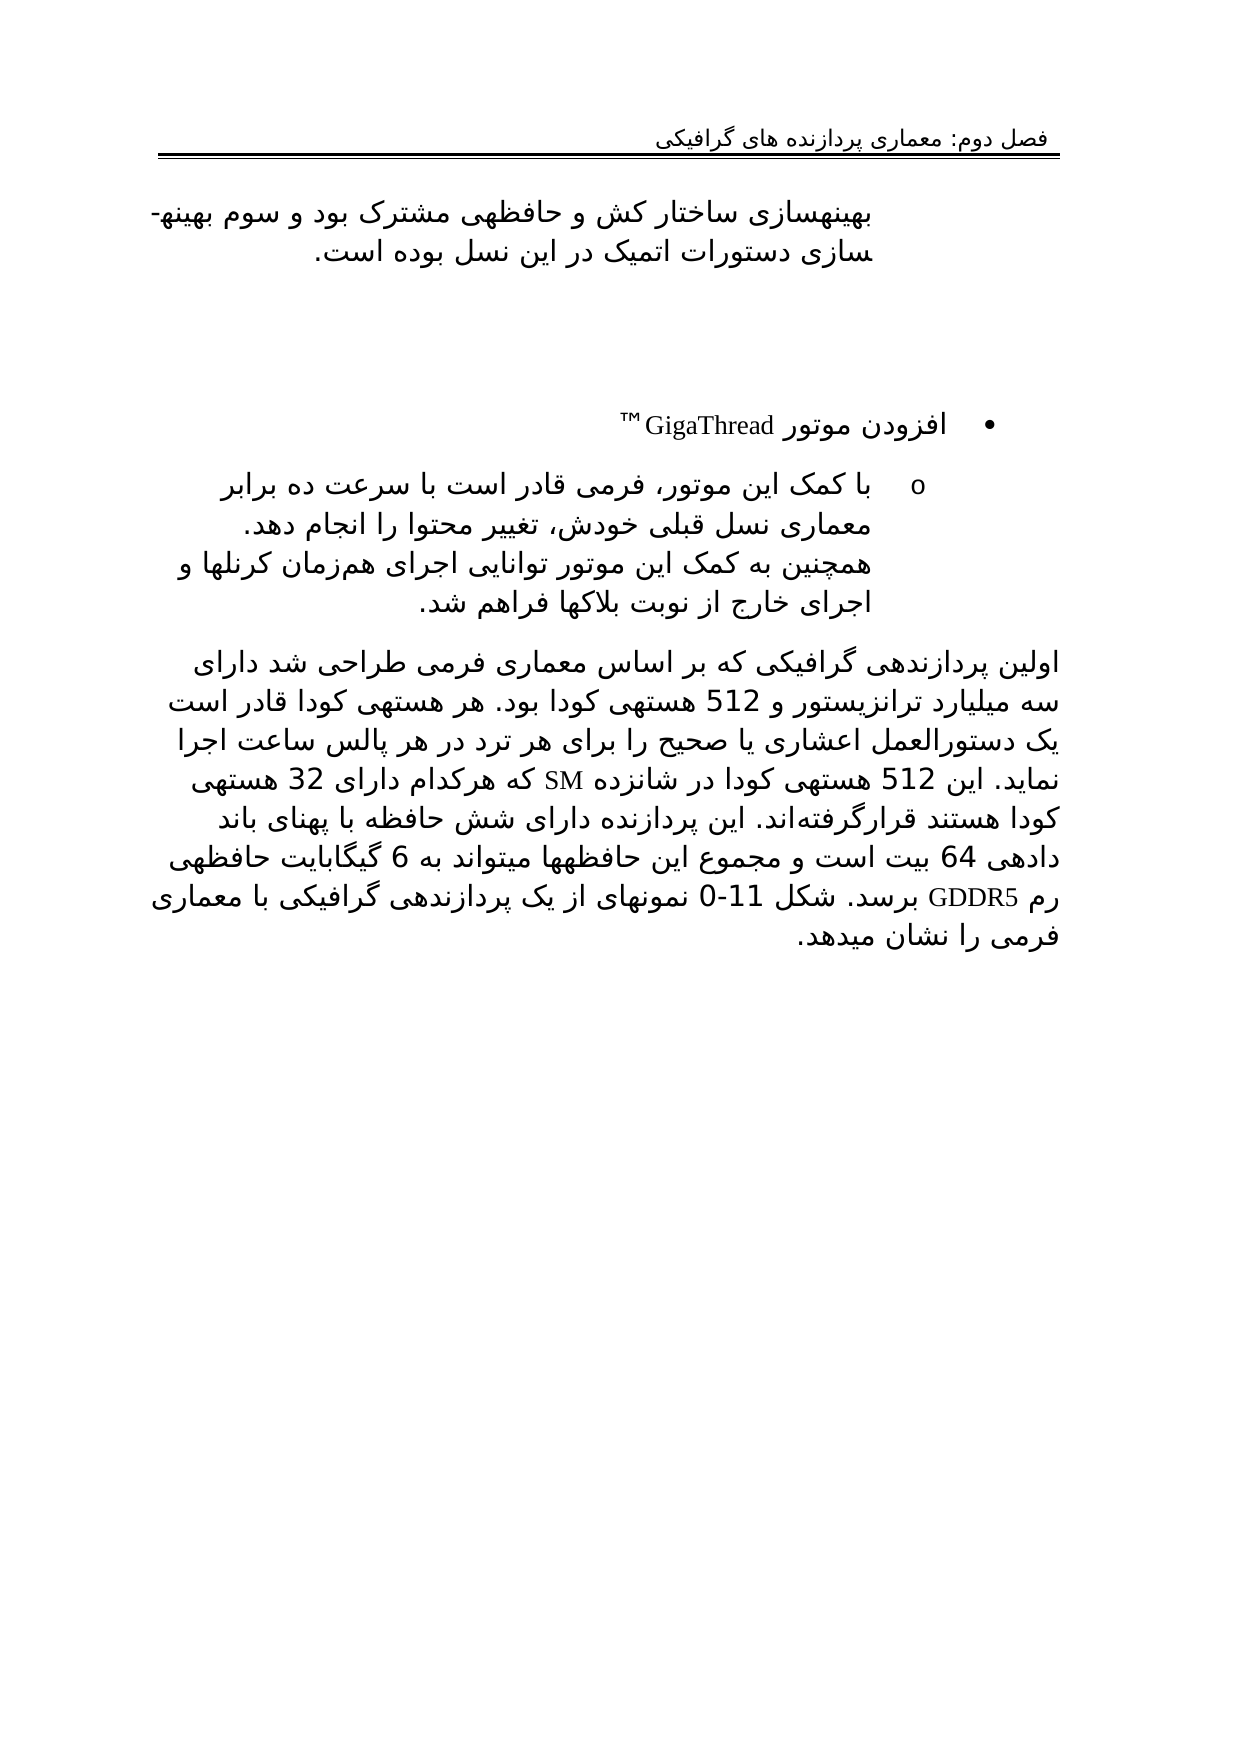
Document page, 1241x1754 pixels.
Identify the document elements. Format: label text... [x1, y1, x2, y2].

list با کمک این موتور، فرمی قادر است با سرعت ده برابر معماری نسل قبلی خودش، تغییر محتوا را انجام دهد. همچنین به کمک این موتور توانایی اجرای هم‌زمان کرنلها و اجرای خارج از نوبت بلاکها فراهم شد. [150, 467, 910, 619]
text اولین پردازندهی گرافیکی که بر اساس معماری فرمی طراحی شد دارای سه میلیارد ترانزیستور و 512 هستهی کودا بود. هر هستهی کودا قادر است یک دستورالعمل اعشاری یا صحیح را برای هر ترد در هر پالس ساعت اجرا نماید. این 512 هستهی کودا در شانزده SM که هرکدام دارای 32 هستهی کودا هستند قرارگرفته‌اند. این پردازنده دارای شش حافظه با پهنای باند دادهی 64 بیت است و مجموع این حافظهها میتواند به 6 گیگابایت حافظهی رم GDDR5 برسد. شکل ‏0-11 نمونهای از یک پردازندهی گرافیکی با معماری فرمی را نشان میدهد. [150, 645, 1060, 952]
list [150, 196, 910, 268]
list افزودن موتور GigaThread™ [150, 407, 985, 441]
